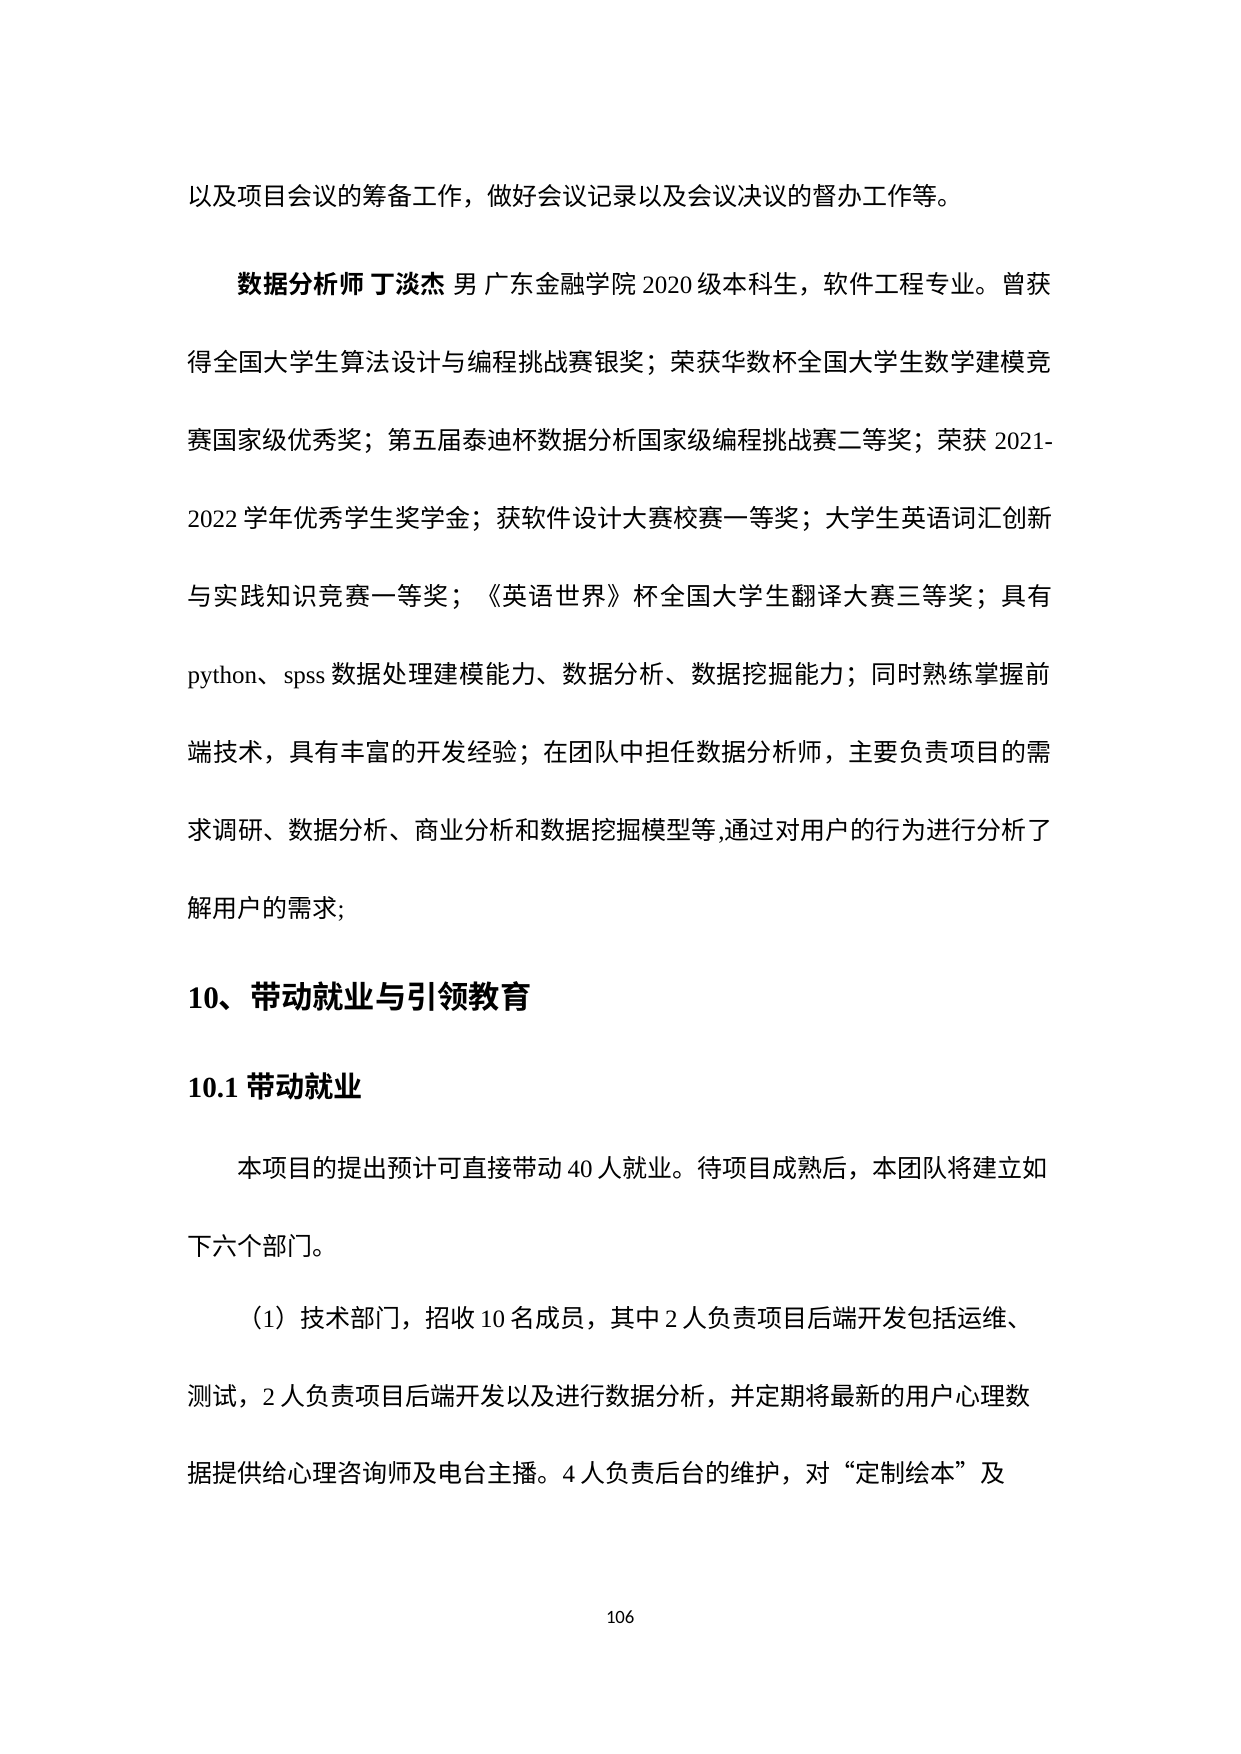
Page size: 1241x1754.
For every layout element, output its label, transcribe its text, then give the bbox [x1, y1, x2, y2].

text 本项目的提出预计可直接带动40人就业。待项目成熟后，本团队将建立如下六个部门。 [187, 1134, 1053, 1277]
subtitle 10.1 带动就业 [187, 1052, 1053, 1117]
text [187, 162, 1053, 227]
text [187, 1284, 1053, 1504]
text 10、带动就业与引领教育 [187, 962, 1053, 1027]
text 数据分析师 丁淡杰 男 广东金融学院2020级本科生，软件工程专业。曾获得全国大学生算法设计与编程挑战赛银奖；荣获华数杯全国大学生数学建模竞赛国家级优秀奖；第五届泰迪杯数据分析国家级编程挑战赛二等奖；荣获2021-2022学年优秀学生奖学金；获软件设计大赛校赛一等奖；大学生英语词汇创新与实践知识竞赛一等奖；《英语世界》杯全国大学生翻译大赛三等奖；具有python、spss数据处理建模能力、数据分析、数据挖掘能力；同时熟练掌握前端技术，具有丰富的开发经验；在团队中担任数据分析师，主要负责项目的需求调研、数据分析、商业分析和数据挖掘模型等,通过对用户的行为进行分析了解用户的需求; [187, 250, 1053, 939]
